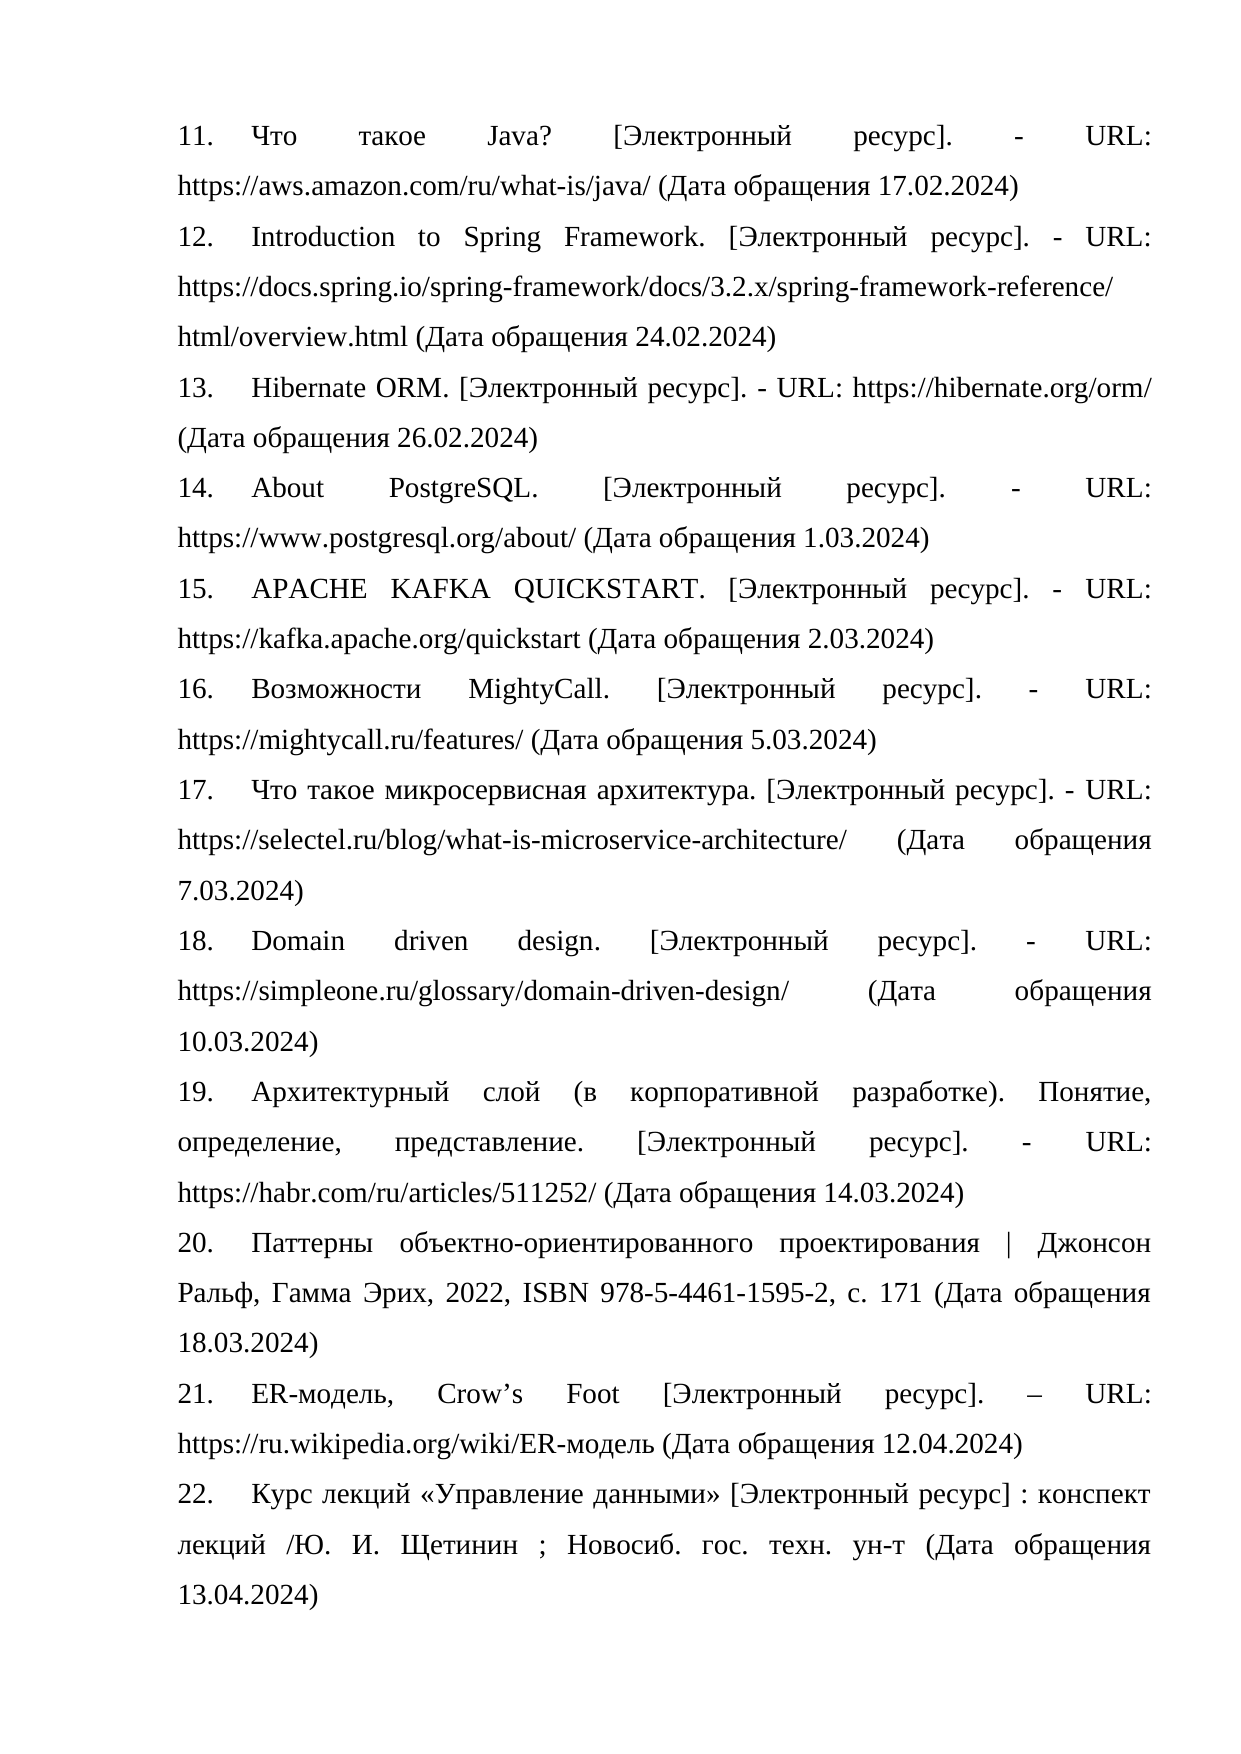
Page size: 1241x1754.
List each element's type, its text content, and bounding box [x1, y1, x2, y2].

list Introduction to Spring Framework. [Электронный ресурс]. - URL: https://docs.spring.io/spring-framework/docs/3.2.x/spring-framework-reference/html/overview.html (Дата обращения 24.02.2024) [177, 219, 1152, 353]
list About PostgreSQL. [Электронный ресурс]. - URL: https://www.postgresql.org/about/ (Дата обращения 1.03.2024) [177, 470, 1152, 554]
list Паттерны объектно-ориентированного проектирования | Джонсон Ральф, Гамма Эрих, 2022, ISBN 978-5-4461-1595-2, c. 171 (Дата обращения 18.03.2024) [177, 1225, 1152, 1359]
list Возможности MightyCall. [Электронный ресурс]. - URL: https://mightycall.ru/features/ (Дата обращения 5.03.2024) [177, 672, 1152, 755]
list Курс лекций «Управление данными» [Электронный ресурс] : конспект лекций /Ю. И. Щетинин ; Новосиб. гос. техн. ун-т (Дата обращения 13.04.2024) [177, 1477, 1152, 1611]
list Что такое Java? [Электронный ресурс]. - URL: https://aws.amazon.com/ru/what-is/java/ (Дата обращения 17.02.2024) [177, 118, 1152, 202]
list APACHE KAFKA QUICKSTART. [Электронный ресурс]. - URL: https://kafka.apache.org/quickstart (Дата обращения 2.03.2024) [177, 571, 1152, 655]
list Архитектурный слой (в корпоративной разработке). Понятие, определение, представление. [Электронный ресурс]. - URL: https://habr.com/ru/articles/511252/ (Дата обращения 14.03.2024) [177, 1074, 1152, 1208]
list ER-модель, Crow’s Foot [Электронный ресурс]. – URL: https://ru.wikipedia.org/wiki/ER-модель (Дата обращения 12.04.2024) [177, 1376, 1152, 1460]
list Domain driven design. [Электронный ресурс]. - URL: https://simpleone.ru/glossary/domain-driven-design/ (Дата обращения 10.03.2024) [177, 923, 1152, 1057]
list Hibernate ORM. [Электронный ресурс]. - URL: https://hibernate.org/orm/ (Дата обращения 26.02.2024) [177, 370, 1152, 453]
list Что такое микросервисная архитектура. [Электронный ресурс]. - URL: https://selectel.ru/blog/what-is-microservice-architecture/ (Дата обращения 7.03.2024) [177, 772, 1152, 906]
